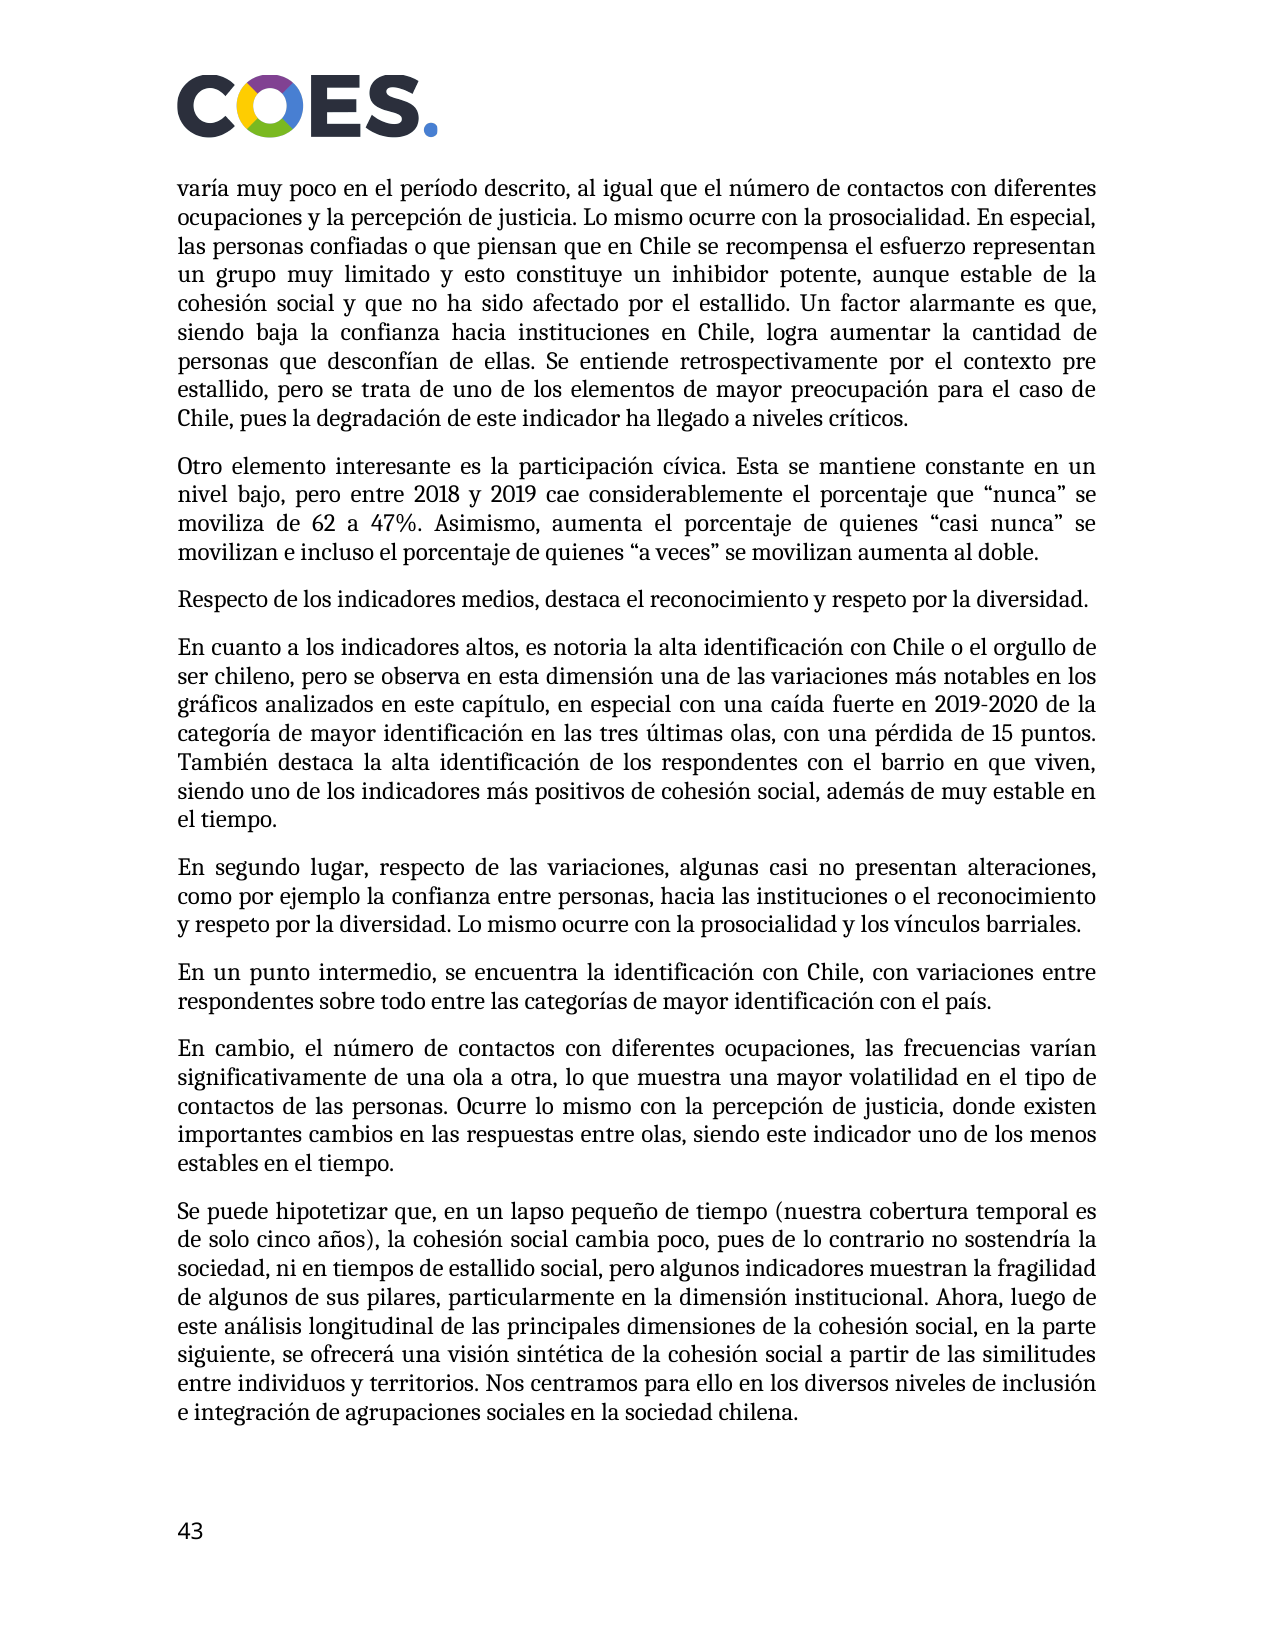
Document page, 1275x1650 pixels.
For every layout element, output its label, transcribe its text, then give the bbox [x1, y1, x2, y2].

text Respecto de los indicadores medios, destaca el reconocimiento y respeto por la diversidad. [177, 585, 1098, 614]
text En cambio, el número de contactos con diferentes ocupaciones, las frecuencias varían significativamente de una ola a otra, lo que muestra una mayor volatilidad en el tipo de contactos de las personas. Ocurre lo mismo con la percepción de justicia, donde existen importantes cambios en las respuestas entre olas, siendo este indicador uno de los menos estables en el tiempo. [177, 1034, 1098, 1178]
text En un punto intermedio, se encuentra la identificación con Chile, con variaciones entre respondentes sobre todo entre las categorías de mayor identificación con el país. [177, 958, 1098, 1015]
text Se puede hipotetizar que, en un lapso pequeño de tiempo (nuestra cobertura temporal es de solo cinco años), la cohesión social cambia poco, pues de lo contrario no sostendría la sociedad, ni en tiempos de estallido social, pero algunos indicadores muestran la fragilidad de algunos de sus pilares, particularmente en la dimensión institucional. Ahora, luego de este análisis longitudinal de las principales dimensiones de la cohesión social, en la parte siguiente, se ofrecerá una visión sintética de la cohesión social a partir de las similitudes entre individuos y territorios. Nos centramos para ello en los diversos niveles de inclusión e integración de agrupaciones sociales en la sociedad chilena. [177, 1197, 1098, 1427]
text En segundo lugar, respecto de las variaciones, algunas casi no presentan alteraciones, como por ejemplo la confianza entre personas, hacia las instituciones o el reconocimiento y respeto por la diversidad. Lo mismo ocurre con la prosocialidad y los vínculos barriales. [177, 853, 1098, 939]
picture [177, 75, 438, 146]
text En cuanto a los indicadores altos, es notoria la alta identificación con Chile o el orgullo de ser chileno, pero se observa en esta dimensión una de las variaciones más notables en los gráficos analizados en este capítulo, en especial con una caída fuerte en 2019-2020 de la categoría de mayor identificación en las tres últimas olas, con una pérdida de 15 puntos. También destaca la alta identificación de los respondentes con el barrio en que viven, siendo uno de los indicadores más positivos de cohesión social, además de muy estable en el tiempo. [177, 633, 1098, 834]
text Otro elemento interesante es la participación cívica. Esta se mantiene constante en un nivel bajo, pero entre 2018 y 2019 cae considerablemente el porcentaje que “nunca” se moviliza de 62 a 47%. Asimismo, aumenta el porcentaje de quienes “casi nunca” se movilizan e incluso el porcentaje de quienes “a veces” se movilizan aumenta al doble. [177, 452, 1098, 567]
